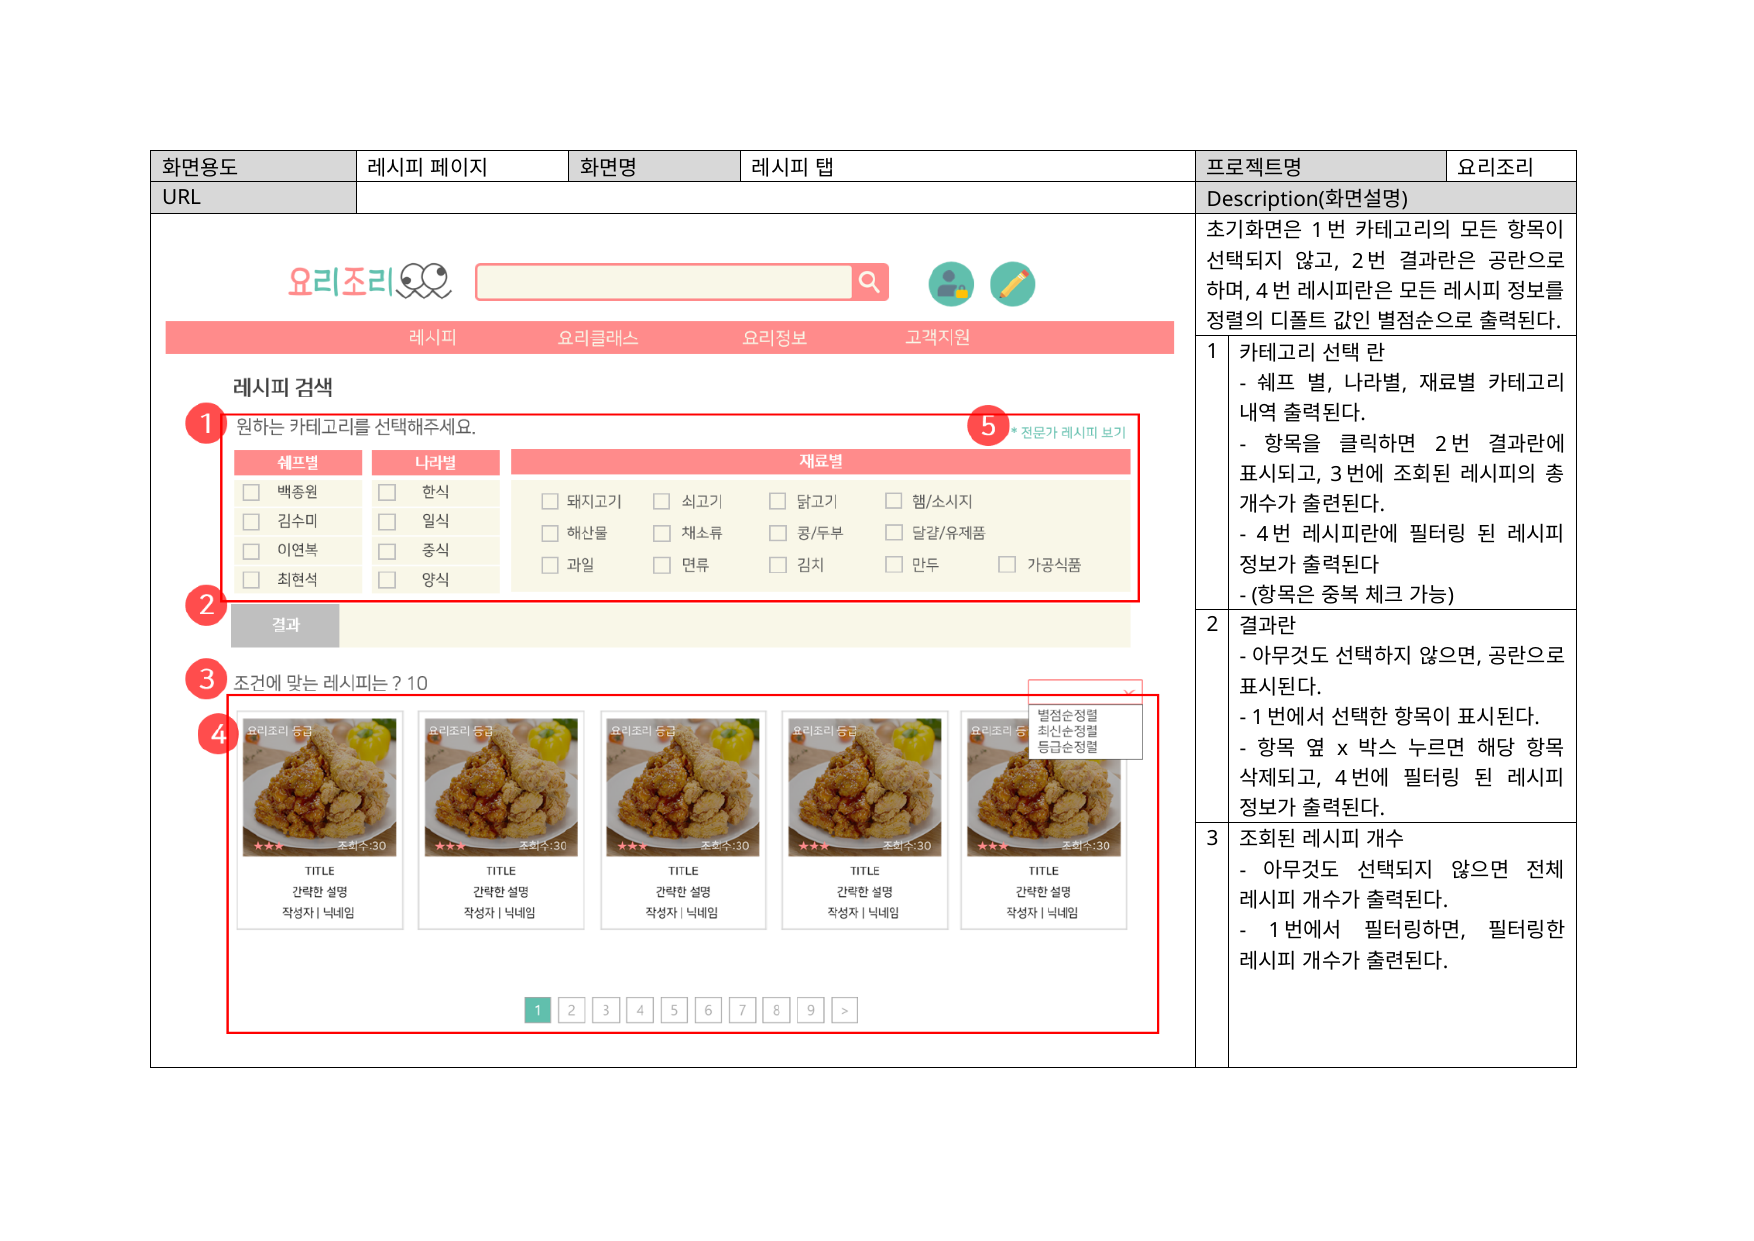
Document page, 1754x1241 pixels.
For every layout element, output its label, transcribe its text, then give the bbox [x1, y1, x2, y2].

table_header 화면명 [569, 151, 740, 181]
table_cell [1229, 823, 1576, 1067]
table_cell 카테고리 선택 란 - 쉐프 별, 나라별, 재료별 카테고리 내역 출력된다. - 항목을 클릭하면 2번 결과란에 표시되고, 3번에 조회된 레시피의 총 개수가 출련된다. - 4번 레시피란에 필터링 된 레시피 정보가 출력된다 - (항목은 중복 체크 가능) [1229, 336, 1576, 608]
picture [165, 239, 1175, 1044]
table_header 프로젝트명 [1196, 151, 1446, 181]
table_cell URL [151, 182, 356, 213]
table_cell 2 [1196, 610, 1228, 822]
table_header 레시피 페이지 [357, 151, 568, 181]
table_header 화면용도 [151, 151, 356, 181]
table_header 요리조리 [1447, 151, 1576, 181]
table_cell 3 [1196, 823, 1228, 1067]
table_header 레시피 탭 [741, 151, 1195, 181]
table_cell 초기화면은 1번 카테고리의 모든 항목이 선택되지 않고, 2번 결과란은 공란으로 하며, 4번 레시피란은 모든 레시피 정보를 정렬의 디폴트 값인 별점순으로 출력된다. [1196, 214, 1576, 335]
table_cell [151, 214, 1195, 1067]
table_cell 결과란 - 아무것도 선택하지 않으면, 공란으로 표시된다. - 1번에서 선택한 항목이 표시된다. - 항목 옆 x 박스 누르면 해당 항목 삭제되고, 4번에 필터링 된 레시피 정보가 출력된다. [1229, 610, 1576, 822]
table_cell 1 [1196, 336, 1228, 608]
table_cell Description(화면설명) [1196, 182, 1576, 213]
table_cell [357, 182, 1195, 213]
